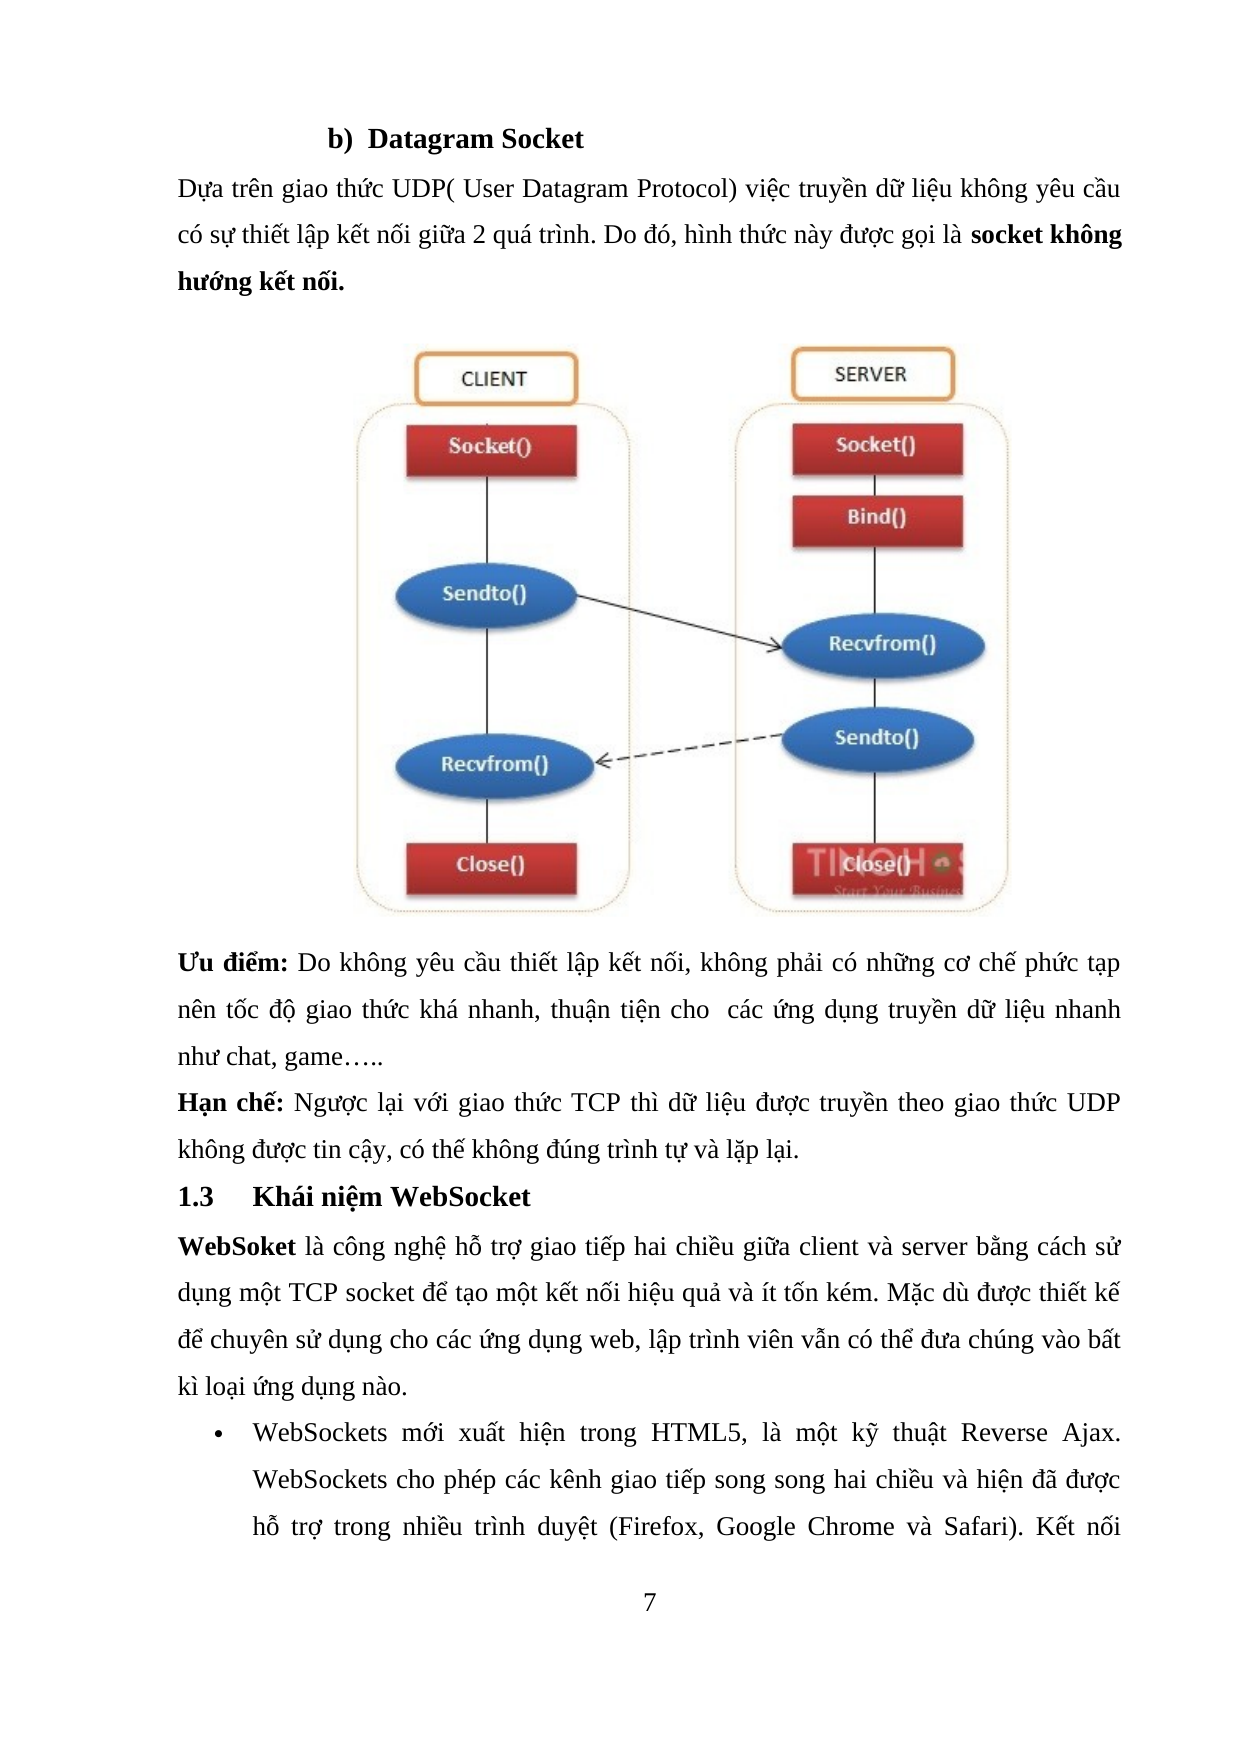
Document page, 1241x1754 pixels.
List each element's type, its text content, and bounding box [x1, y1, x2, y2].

text Ưu điểm: Do không yêu cầu thiết lập kết nối, không phải có những cơ chế phức tạp nên tốc độ giao thức khá nhanh, thuận tiện cho các ứng dụng truyền dữ liệu nhanh như chat, game….. [177, 946, 1122, 1071]
text WebSoket là công nghệ hỗ trợ giao tiếp hai chiều giữa client và server bằng cách sử dụng một TCP socket để tạo một kết nối hiệu quả và ít tốn kém. Mặc dù được thiết kế để chuyên sử dụng cho các ứng dụng web, lập trình viên vẫn có thể đưa chúng vào bất kì loại ứng dụng nào. [177, 1230, 1122, 1401]
picture [252, 312, 1065, 931]
subtitle b) Datagram Socket [177, 122, 1122, 155]
list Khái niệm WebSocket [177, 1179, 1122, 1213]
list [215, 1417, 1122, 1541]
text Hạn chế: Ngược lại với giao thức TCP thì dữ liệu được truyền theo giao thức UDP không được tin cậy, có thế không đúng trình tự và lặp lại. [177, 1086, 1122, 1164]
text Dựa trên giao thức UDP( User Datagram Protocol) việc truyền dữ liệu không yêu cầu có sự thiết lập kết nối giữa 2 quá trình. Do đó, hình thức này được gọi là socket không hướng kết nối. [177, 172, 1122, 296]
